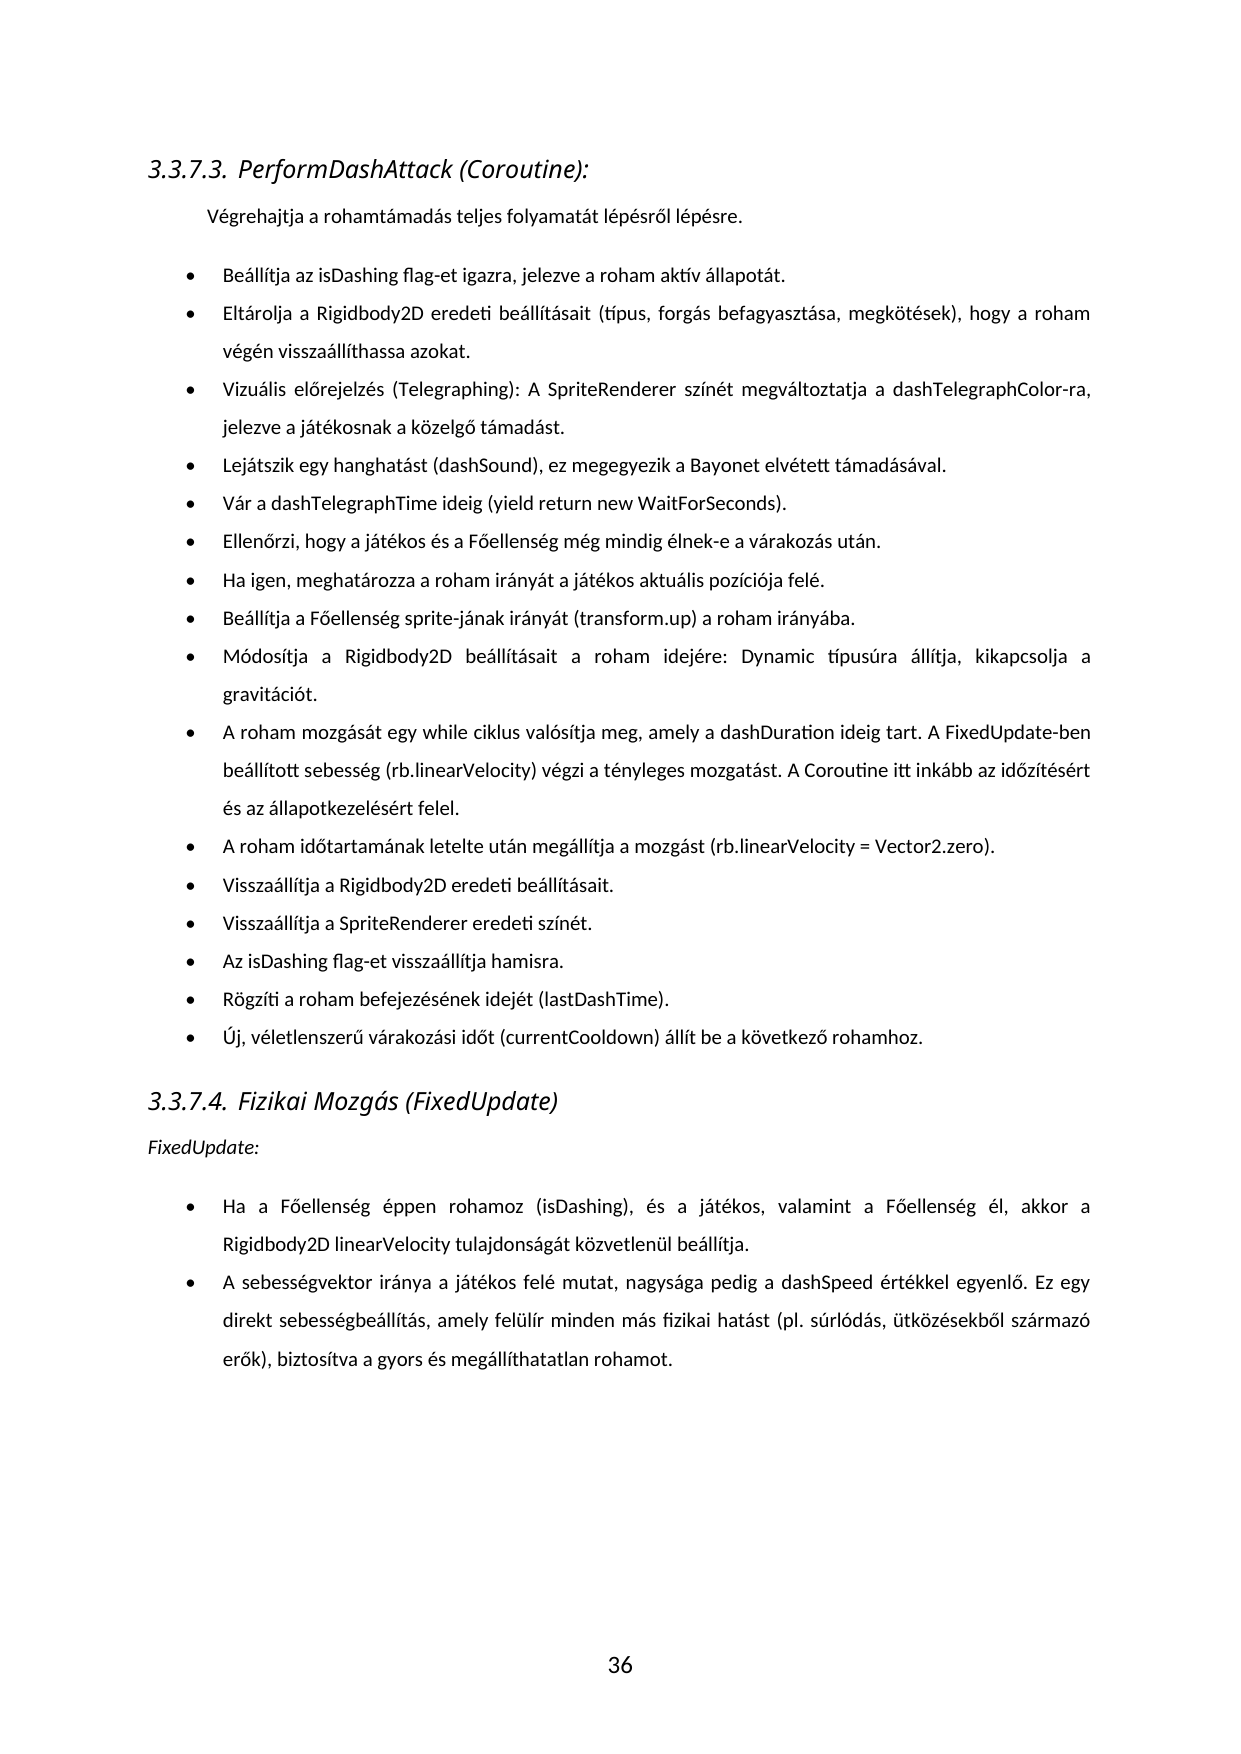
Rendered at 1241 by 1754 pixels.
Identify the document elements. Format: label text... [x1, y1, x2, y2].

list Lejátszik egy hanghatást (dashSound), ez megegyezik a Bayonet elvétett támadásával. [185, 452, 1092, 478]
list Ellenőrzi, hogy a játékos és a Főellenség még mindig élnek-e a várakozás után. [185, 529, 1092, 554]
list Visszaállítja a Rigidbody2D eredeti beállításait. [185, 872, 1092, 897]
list Ha igen, meghatározza a roham irányát a játékos aktuális pozíciója felé. [185, 567, 1092, 592]
list A sebességvektor iránya a játékos felé mutat, nagysága pedig a dashSpeed értékkel egyenlő. Ez egy direkt sebességbeállítás, amely felülír minden más fizikai hatást (pl. súrlódás, ütközésekből származó erők), biztosítva a gyors és megállíthatatlan rohamot. [185, 1269, 1092, 1371]
list Eltárolja a Rigidbody2D eredeti beállításait (típus, forgás befagyasztása, megkötések), hogy a roham végén visszaállíthassa azokat. [185, 300, 1092, 363]
list Rögzíti a roham befejezésének idejét (lastDashTime). [185, 986, 1092, 1012]
list Vizuális előrejelzés (Telegraphing): A SpriteRenderer színét megváltoztatja a dashTelegraphColor-ra, jelezve a játékosnak a közelgő támadást. [185, 376, 1092, 440]
list A roham időtartamának letelte után megállítja a mozgást (rb.linearVelocity = Vector2.zero). [185, 834, 1092, 859]
list Beállítja a Főellenség sprite-jának irányát (transform.up) a roham irányába. [185, 605, 1092, 630]
list Új, véletlenszerű várakozási időt (currentCooldown) állít be a következő rohamhoz. [185, 1024, 1092, 1050]
list Az isDashing flag-et visszaállítja hamisra. [185, 948, 1092, 973]
list Ha a Főellenség éppen rohamoz (isDashing), és a játékos, valamint a Főellenség él, akkor a Rigidbody2D linearVelocity tulajdonságát közvetlenül beállítja. [185, 1193, 1092, 1257]
text FixedUpdate: [148, 1134, 1092, 1160]
subtitle PerformDashAttack (Coroutine): [148, 152, 1092, 186]
list Visszaállítja a SpriteRenderer eredeti színét. [185, 910, 1092, 935]
list Vár a dashTelegraphTime ideig (yield return new WaitForSeconds). [185, 491, 1092, 516]
list Beállítja az isDashing flag-et igazra, jelezve a roham aktív állapotát. [185, 262, 1092, 287]
text Végrehajtja a rohamtámadás teljes folyamatát lépésről lépésre. [148, 203, 1092, 228]
list A roham mozgását egy while ciklus valósítja meg, amely a dashDuration ideig tart. A FixedUpdate-ben beállított sebesség (rb.linearVelocity) végzi a tényleges mozgatást. A Coroutine itt inkább az időzítésért és az állapotkezelésért felel. [185, 719, 1092, 821]
subtitle Fizikai Mozgás (FixedUpdate) [148, 1083, 1092, 1117]
list Módosítja a Rigidbody2D beállításait a roham idejére: Dynamic típusúra állítja, kikapcsolja a gravitációt. [185, 643, 1092, 707]
